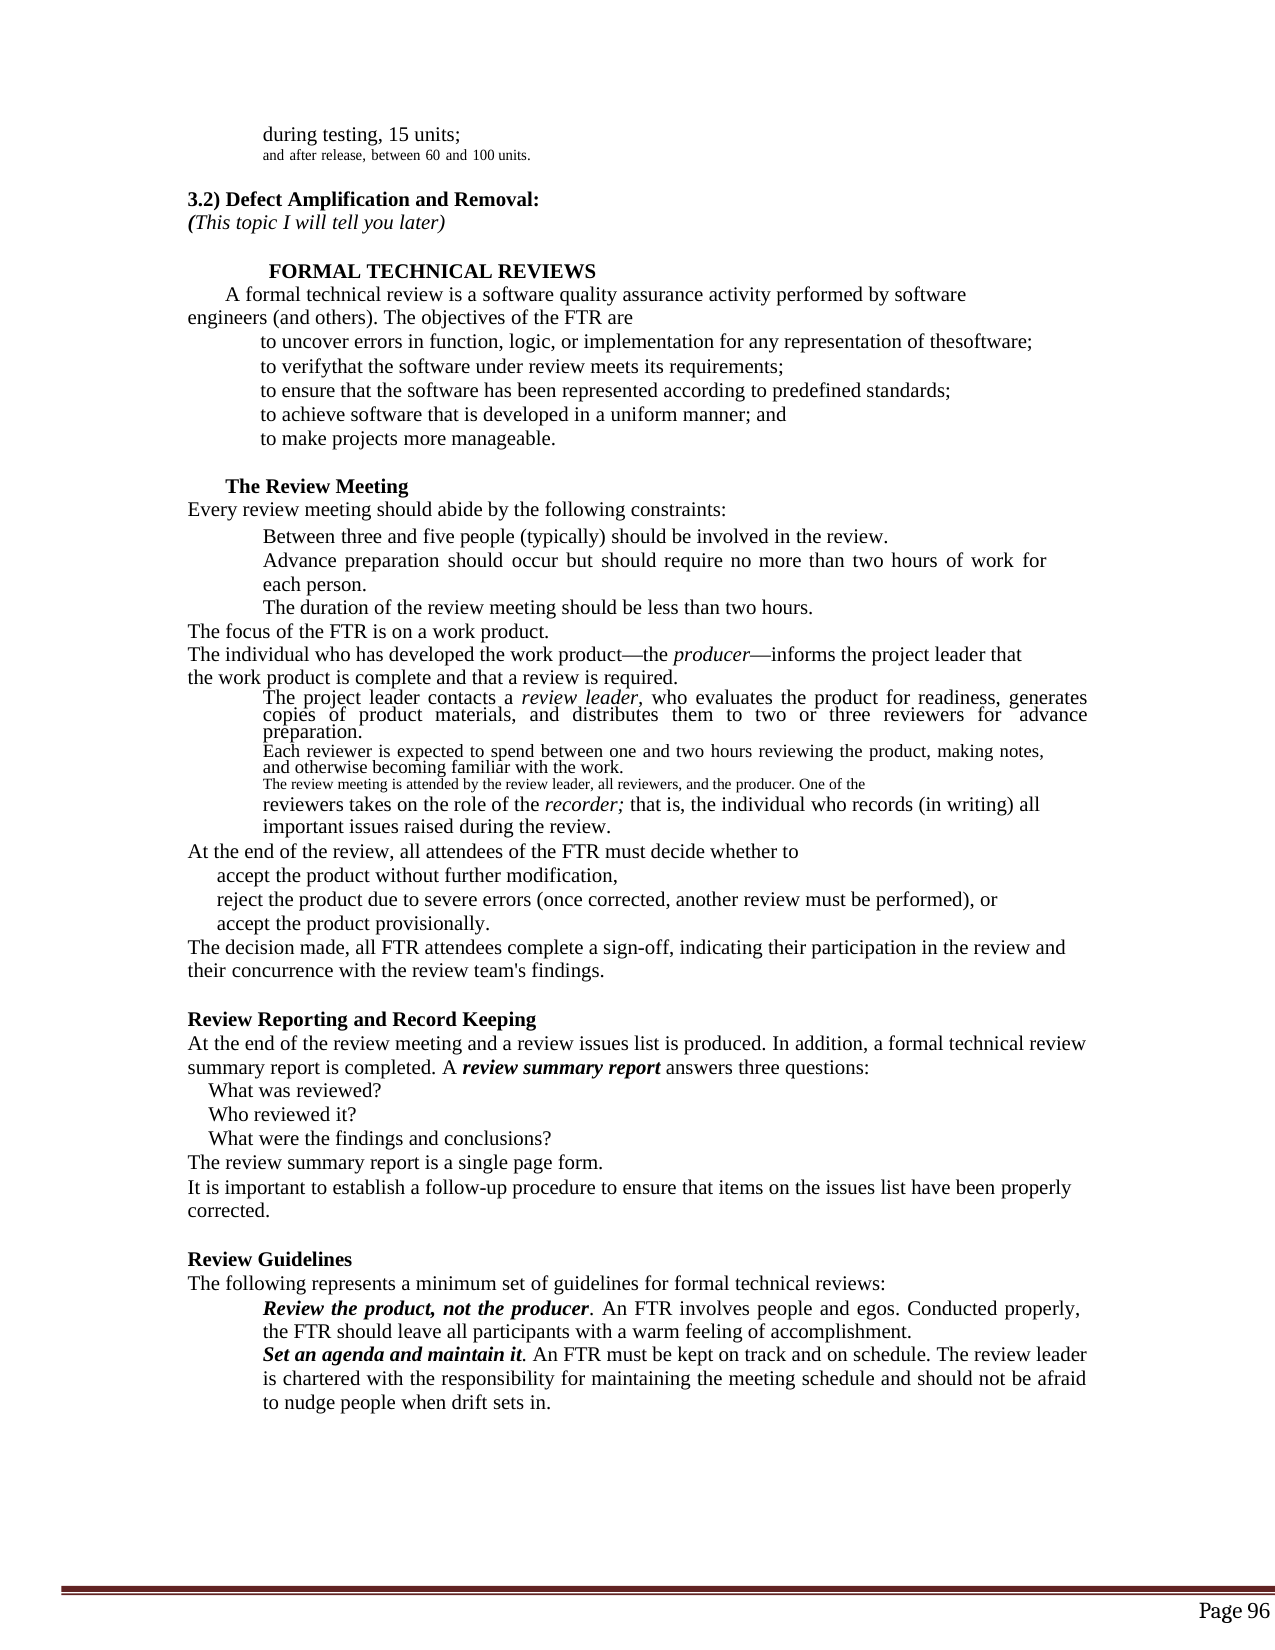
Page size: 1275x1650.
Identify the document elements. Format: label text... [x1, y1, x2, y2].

text Between three and five people (typically) should be involved in the review. [263, 525, 1275, 548]
subtitle 3.2) Defect Amplification and Removal: [187, 187, 1275, 211]
text Every review meeting should abide by the following constraints: [187, 498, 1275, 522]
text Each reviewer is expected to spend between one and two hours reviewing the product, making notes, and otherwise becoming familiar with the work. [263, 744, 1045, 778]
text The review meeting is attended by the review leader, all reviewers, and the producer. One of the [263, 778, 1275, 793]
text The decision made, all FTR attendees complete a sign-off, indicating their participation in the review and their concurrence with the review team's findings. [187, 936, 1068, 982]
text What were the findings and conclusions? [208, 1126, 1275, 1150]
subtitle Review Guidelines [156, 1248, 1275, 1271]
text It is important to establish a follow-up procedure to ensure that items on the issues list have been properly corrected. [187, 1175, 1078, 1222]
text At the end of the review, all attendees of the FTR must decide whether to accept the product without further modification, [187, 839, 801, 887]
text Review the product, not the producer. An FTR involves people and egos. Conducted properly, the FTR should leave all participants with a warm feeling of accomplishment. [263, 1297, 1081, 1343]
subtitle FORMAL TECHNICAL REVIEWS [268, 259, 1275, 283]
text Set an agenda and maintain it. An FTR must be kept on track and on schedule. The review leader is chartered with the responsibility for maintaining the meeting schedule and should not be afraid to nudge people when drift sets in. [263, 1343, 1087, 1414]
text The following represents a minimum set of guidelines for formal technical reviews: [187, 1271, 1275, 1295]
subtitle The Review Meeting [225, 475, 1275, 498]
text reviewers takes on the role of the recorder; that is, the individual who records (in writing) all important issues raised during the review. [263, 793, 1078, 838]
text reject the product due to severe errors (once corrected, another review must be performed), or accept the product provisionally. [217, 887, 999, 935]
text Advance preparation should occur but should require no more than two hours of work for each person. [263, 548, 1078, 596]
text to ensure that the software has been represented according to predefined standards; to achieve software that is developed in a uniform manner; and [260, 378, 953, 426]
text (This topic I will tell you later) [187, 211, 1275, 234]
text The individual who has developed the work product—the producer—informs the project leader that the work product is complete and that a review is required. [187, 643, 1024, 689]
text to make projects more manageable. [260, 426, 1275, 450]
text to uncover errors in function, logic, or implementation for any representation of thesoftware; to verifythat the software under review meets its requirements; [260, 329, 1040, 378]
text What was reviewed? [208, 1079, 382, 1102]
text At the end of the review meeting and a review issues list is produced. In addition, a formal technical review summary report is completed. A review summary report answers three questions: [187, 1031, 1088, 1079]
text Who reviewed it? [208, 1102, 382, 1126]
text The project leader contacts a review leader, who evaluates the product for readiness, generates copies of product materials, and distributes them to two or three reviewers for advance preparation. [263, 691, 1088, 743]
text and after release, between 60 and 100 units. [263, 146, 1275, 163]
text The focus of the FTR is on a work product. [187, 619, 1275, 643]
text The review summary report is a single page form. [187, 1150, 1275, 1174]
text The duration of the review meeting should be less than two hours. [263, 596, 1275, 619]
subtitle Review Reporting and Record Keeping [156, 1007, 1275, 1031]
text during testing, 15 units; [263, 122, 1275, 146]
text A formal technical review is a software quality assurance activity performed by software engineers (and others). The objectives of the FTR are [187, 283, 1011, 329]
